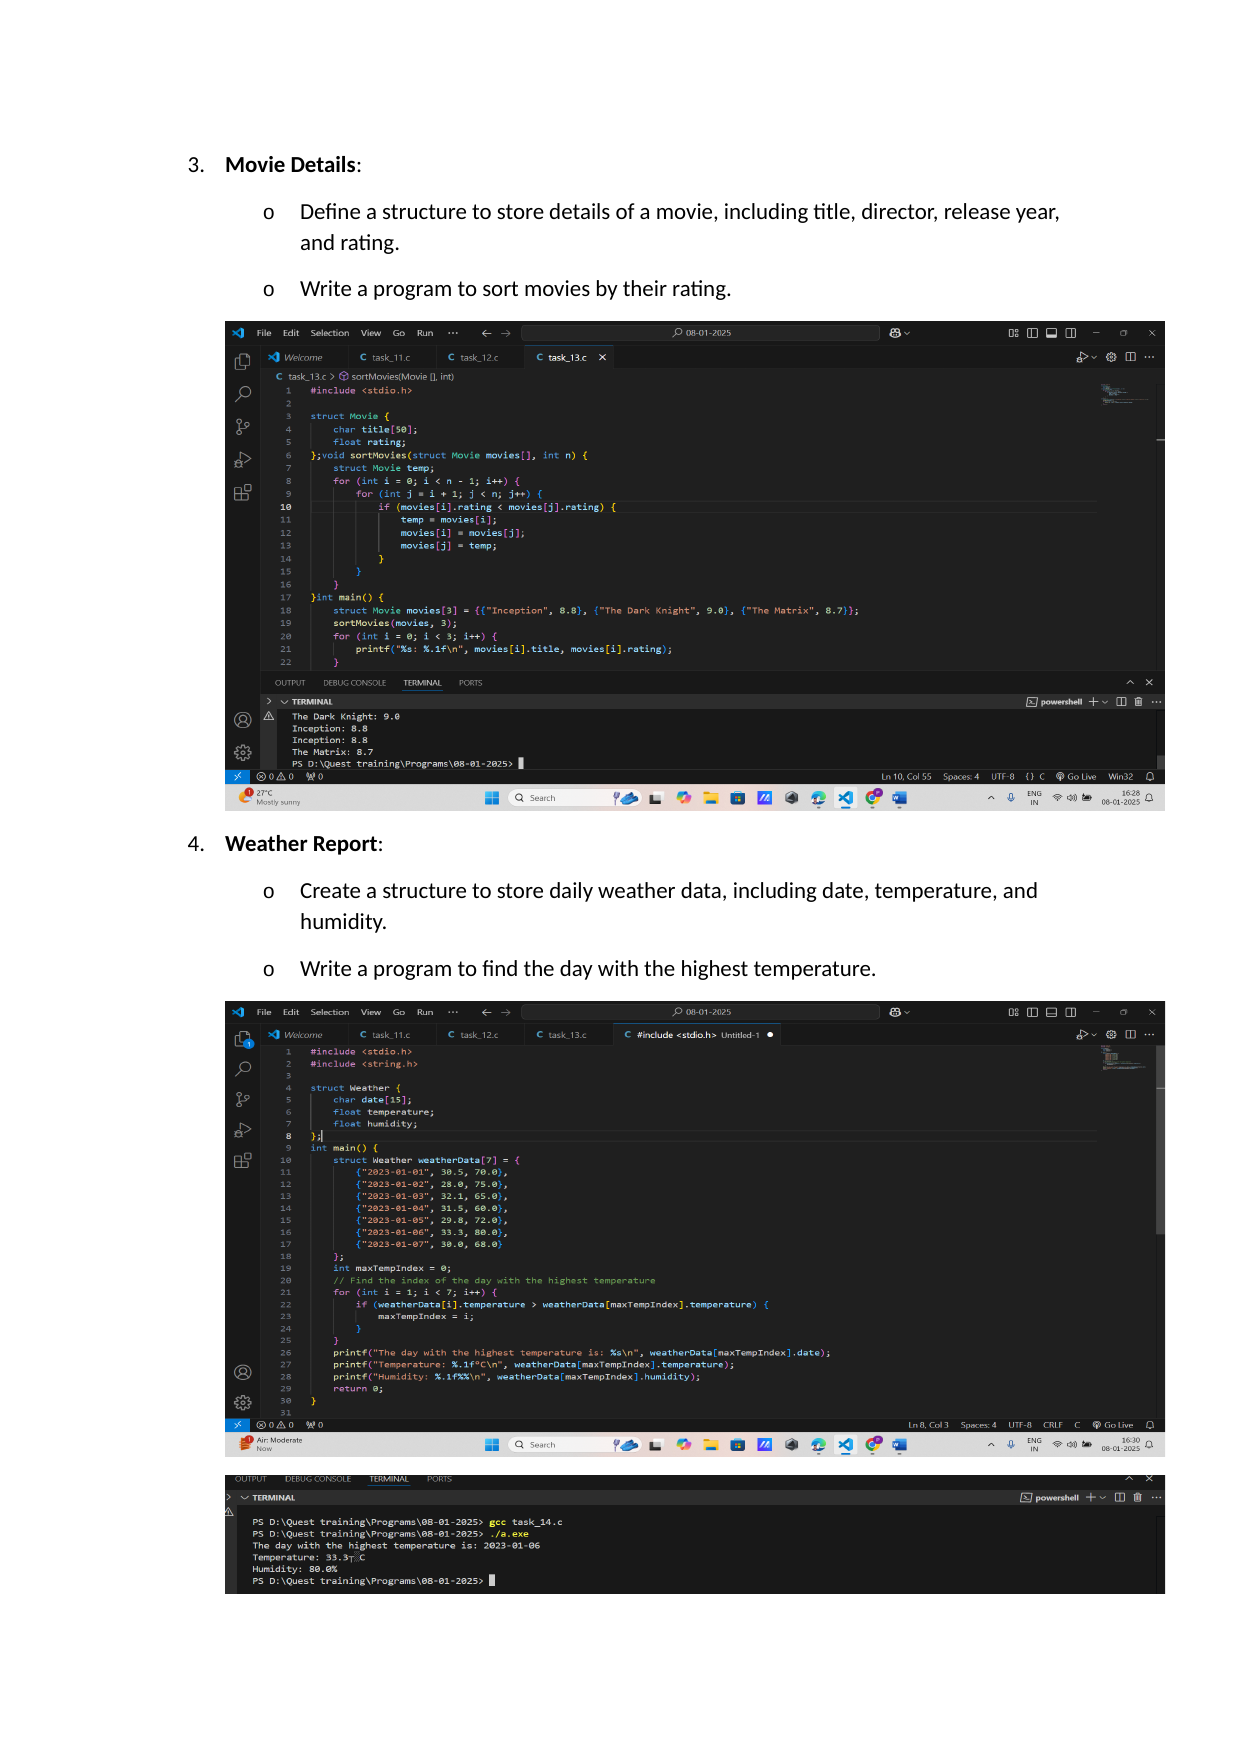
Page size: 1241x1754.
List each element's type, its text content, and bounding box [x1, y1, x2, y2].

picture [225, 1475, 1166, 1594]
list Write a program to find the day with the highest temperature. [262, 954, 1090, 982]
picture [225, 321, 1165, 811]
list Define a structure to store details of a movie, including title, director, release year, and rating. [262, 197, 1090, 256]
list Create a structure to store daily weather data, including date, temperature, and humidity. [262, 876, 1090, 935]
list Write a program to sort movies by their rating. [262, 274, 1090, 303]
picture [225, 1001, 1166, 1457]
list Movie Details: [187, 150, 1090, 178]
list Weather Report: [187, 829, 1090, 857]
